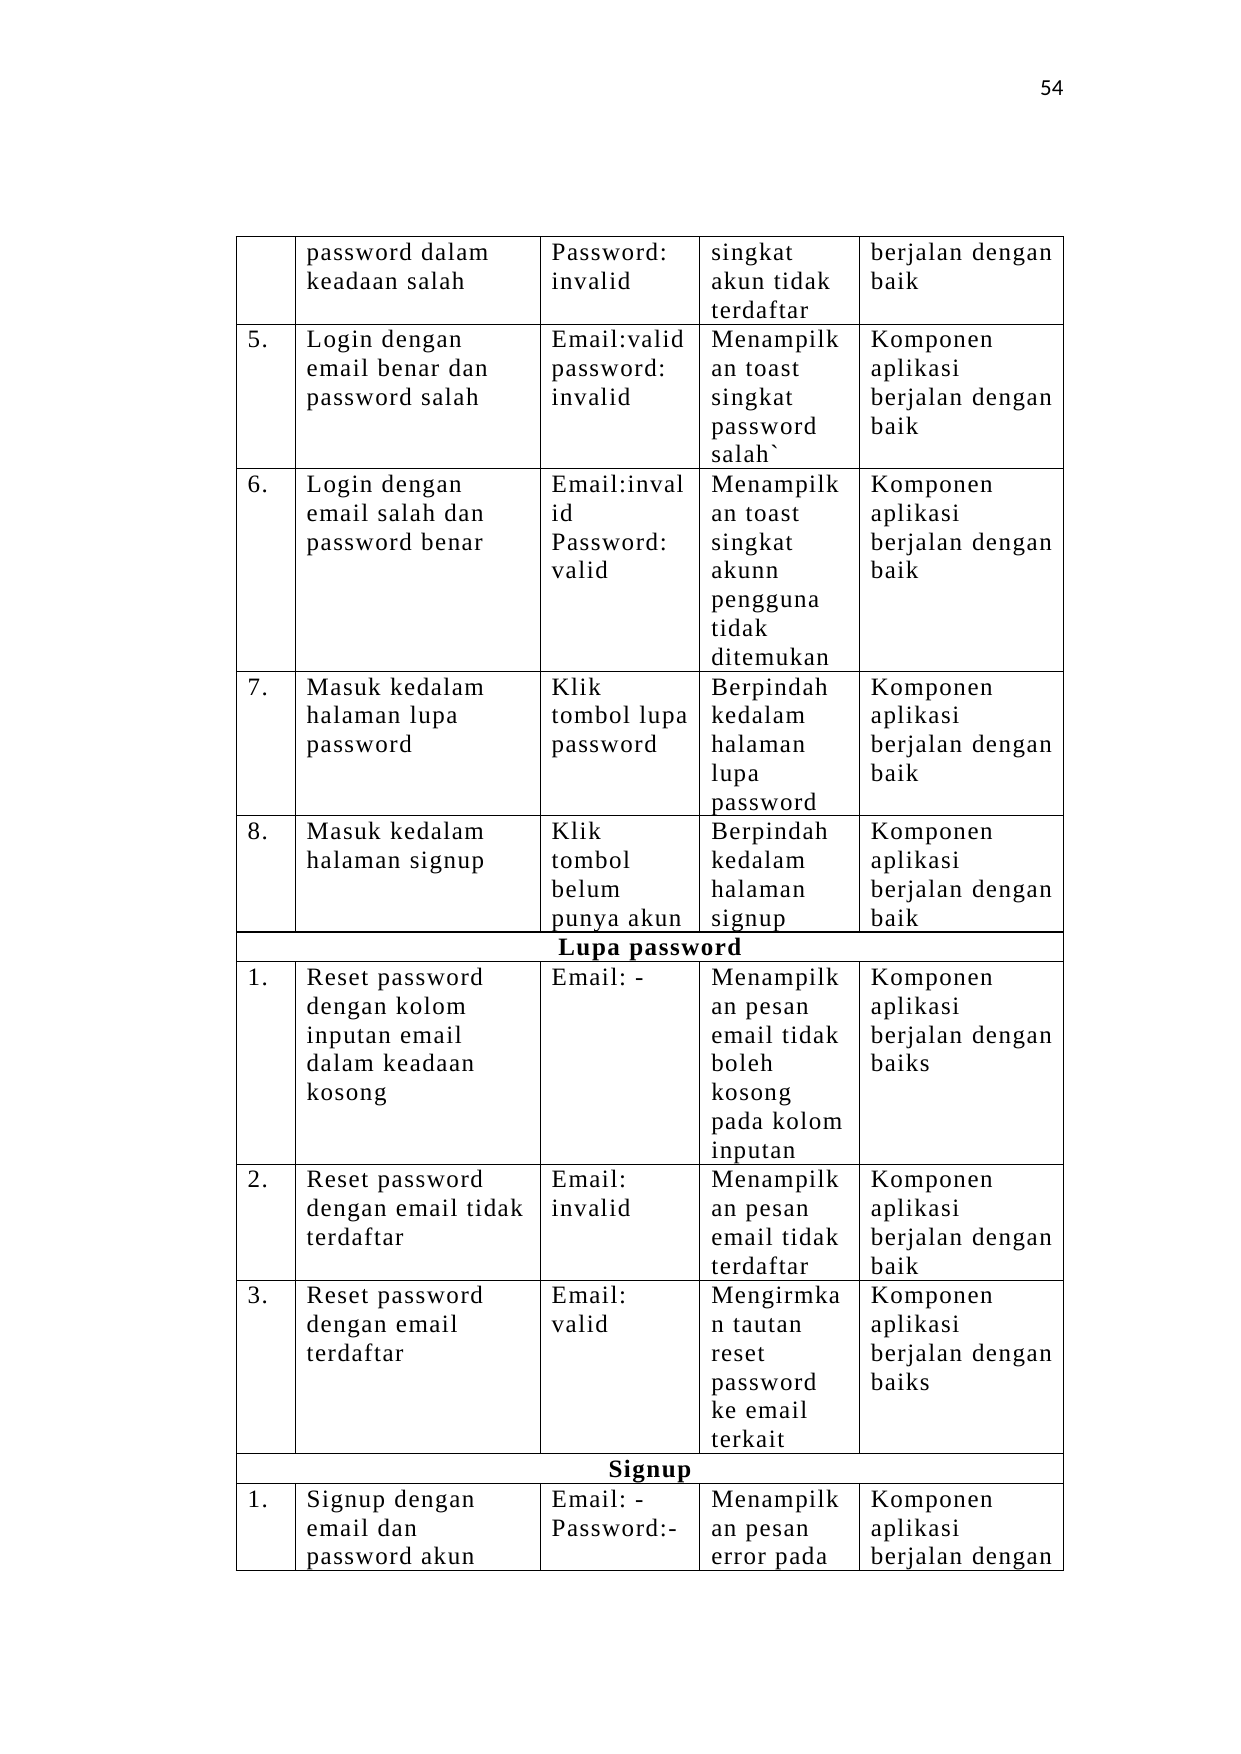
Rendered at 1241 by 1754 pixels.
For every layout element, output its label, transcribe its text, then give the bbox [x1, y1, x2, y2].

table_cell Menampilkan pesan email tidak boleh kosong pada kolom inputan [700, 962, 859, 1163]
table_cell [296, 1484, 540, 1570]
table_cell Signup [237, 1454, 1063, 1483]
table_cell Login dengan email benar dan password salah [296, 325, 540, 468]
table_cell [860, 1484, 1063, 1570]
table_cell 8. [237, 816, 295, 931]
table_cell Klik tombol lupa password [541, 672, 699, 815]
table_cell 4. [237, 237, 295, 323]
table_cell 6. [237, 469, 295, 671]
table_cell Berpindah kedalam halaman lupa password [700, 672, 859, 815]
table_cell Masuk kedalam halaman signup [296, 816, 540, 931]
table_cell 2. [237, 1165, 295, 1279]
table_cell Komponen aplikasi berjalan dengan baik [860, 816, 1063, 931]
table_cell Mengirmkan tautan reset password ke email terkait [700, 1281, 859, 1453]
table_cell Menampilkan toast singkat password salah` [700, 325, 859, 468]
table_cell Reset password dengan email tidak terdaftar [296, 1165, 540, 1279]
table_cell Masuk kedalam halaman lupa password [296, 672, 540, 815]
table_cell Komponen aplikasi berjalan dengan baiks [860, 962, 1063, 1163]
table_cell Lupa password [237, 933, 1063, 961]
table_cell Berpindah kedalam halaman signup [700, 816, 859, 931]
table_cell Komponen aplikasi berjalan dengan baik [860, 672, 1063, 815]
table_cell 1. [237, 962, 295, 1163]
table_cell 3. [237, 1281, 295, 1453]
table_cell Reset password dengan kolom inputan email dalam keadaan kosong [296, 962, 540, 1163]
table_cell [700, 1484, 859, 1570]
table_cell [700, 237, 859, 323]
table_cell 1. [237, 1484, 295, 1570]
table_cell Email: valid [541, 1281, 699, 1453]
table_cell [541, 237, 699, 323]
table_cell Email: - [541, 962, 699, 1163]
table_cell Email:validpassword: invalid [541, 325, 699, 468]
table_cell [296, 237, 540, 323]
table_cell Menampilkan toast singkat akunn pengguna tidak ditemukan [700, 469, 859, 671]
table_cell Email: invalid [541, 1165, 699, 1279]
table_cell Email:invalid Password: valid [541, 469, 699, 671]
table_cell Login dengan email salah dan password benar [296, 469, 540, 671]
table_cell 5. [237, 325, 295, 468]
table_cell Komponen aplikasi berjalan dengan baik [860, 1165, 1063, 1279]
table_cell Komponen aplikasi berjalan dengan baik [860, 325, 1063, 468]
table_cell Reset password dengan email terdaftar [296, 1281, 540, 1453]
table_cell Menampilkan pesan email tidak terdaftar [700, 1165, 859, 1279]
table_cell Komponen aplikasi berjalan dengan baiks [860, 1281, 1063, 1453]
table_cell Klik tombol belum punya akun [541, 816, 699, 931]
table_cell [860, 237, 1063, 323]
table_cell 7. [237, 672, 295, 815]
table_cell Komponen aplikasi berjalan dengan baik [860, 469, 1063, 671]
table_cell Email: - Password:- [541, 1484, 699, 1570]
